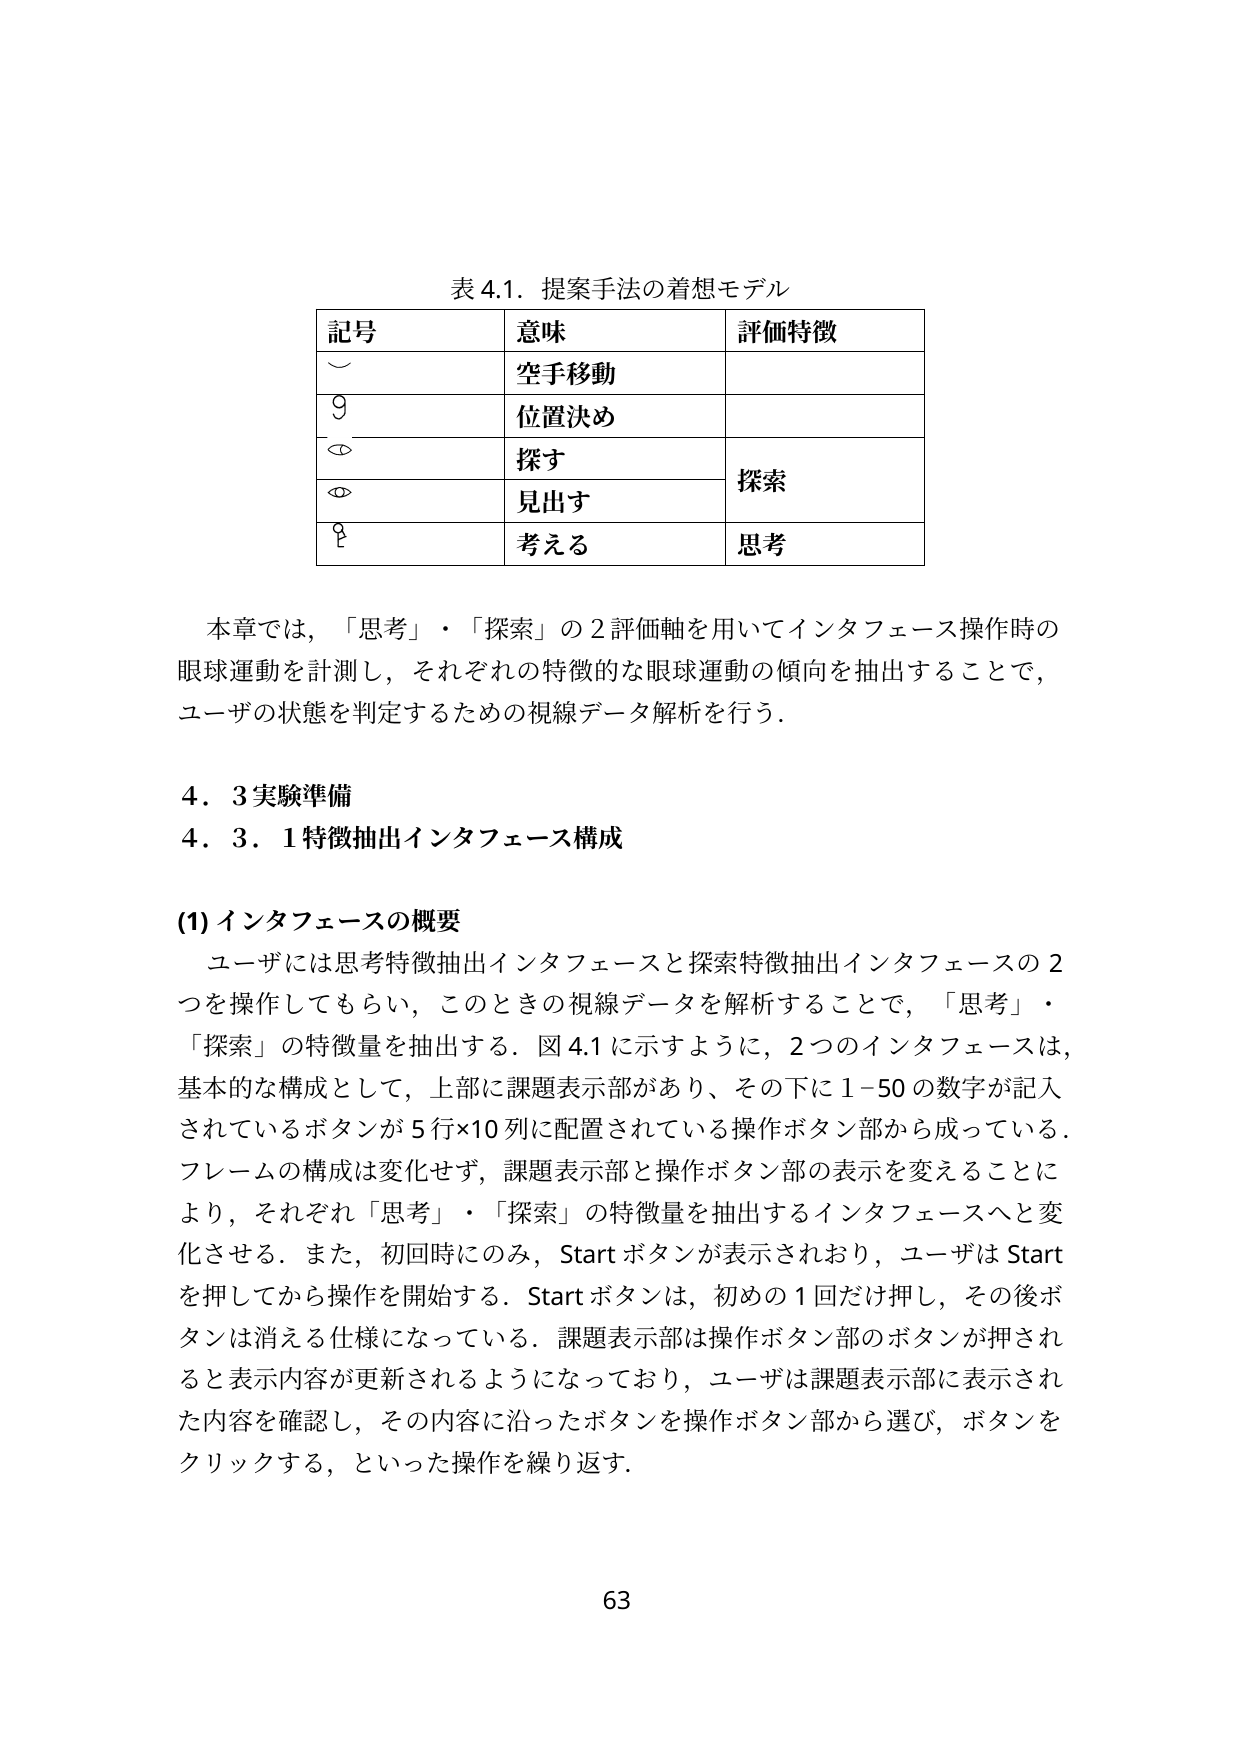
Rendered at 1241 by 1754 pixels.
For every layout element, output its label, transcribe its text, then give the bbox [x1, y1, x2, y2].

table_cell [317, 523, 504, 565]
table_cell 探索 [726, 438, 924, 522]
text 本章では，「思考」・「探索」の２評価軸を用いてインタフェース操作時の眼球運動を計測し，それぞれの特徴的な眼球運動の傾向を抽出することで，ユーザの状態を判定するための視線データ解析を行う． [177, 607, 1063, 732]
table_header 記号 [317, 310, 504, 351]
table_cell 空手移動 [505, 352, 725, 394]
table_cell 考える [505, 523, 725, 565]
table_cell [726, 352, 924, 394]
table_cell [317, 352, 504, 394]
table_cell 探す [505, 438, 725, 479]
table_cell [317, 395, 504, 437]
table_cell [317, 480, 504, 522]
table_header 意味 [505, 310, 725, 351]
table_cell [317, 438, 504, 479]
text 表4.1．提案手法の着想モデル [177, 267, 1063, 308]
table_cell 思考 [726, 523, 924, 565]
text ４．３．１特徴抽出インタフェース構成 [177, 816, 1063, 857]
picture [327, 395, 352, 420]
table_cell 位置決め [505, 395, 725, 437]
picture [327, 523, 352, 548]
picture [327, 352, 352, 377]
text (1) インタフェースの概要 [177, 899, 1063, 941]
table_cell 見出す [505, 480, 725, 522]
table_cell [726, 395, 924, 437]
table_header 評価特徴 [726, 310, 924, 351]
text ４．３実験準備 [177, 774, 1063, 816]
picture [327, 480, 352, 505]
text ユーザには思考特徴抽出インタフェースと探索特徴抽出インタフェースの2つを操作してもらい，このときの視線データを解析することで，「思考」・「探索」の特徴量を抽出する．図4.1に示すように，2つのインタフェースは，基本的な構成として，上部に課題表示部があり、その下に１−50の数字が記入されているボタンが5行×10列に配置されている操作ボタン部から成っている．フレームの構成は変化せず，課題表示部と操作ボタン部の表示を変えることにより，それぞれ「思考」・「探索」の特徴量を抽出するインタフェースへと変化させる．また，初回時にのみ，Startボタンが表示されおり，ユーザはStartを押してから操作を開始する．Startボタンは，初めの1回だけ押し，その後ボタンは消える仕様になっている．課題表示部は操作ボタン部のボタンが押されると表示内容が更新されるようになっており，ユーザは課題表示部に表示された内容を確認し，その内容に沿ったボタンを操作ボタン部から選び，ボタンをクリックする，といった操作を繰り返す． [177, 941, 1063, 1482]
picture [327, 437, 352, 463]
